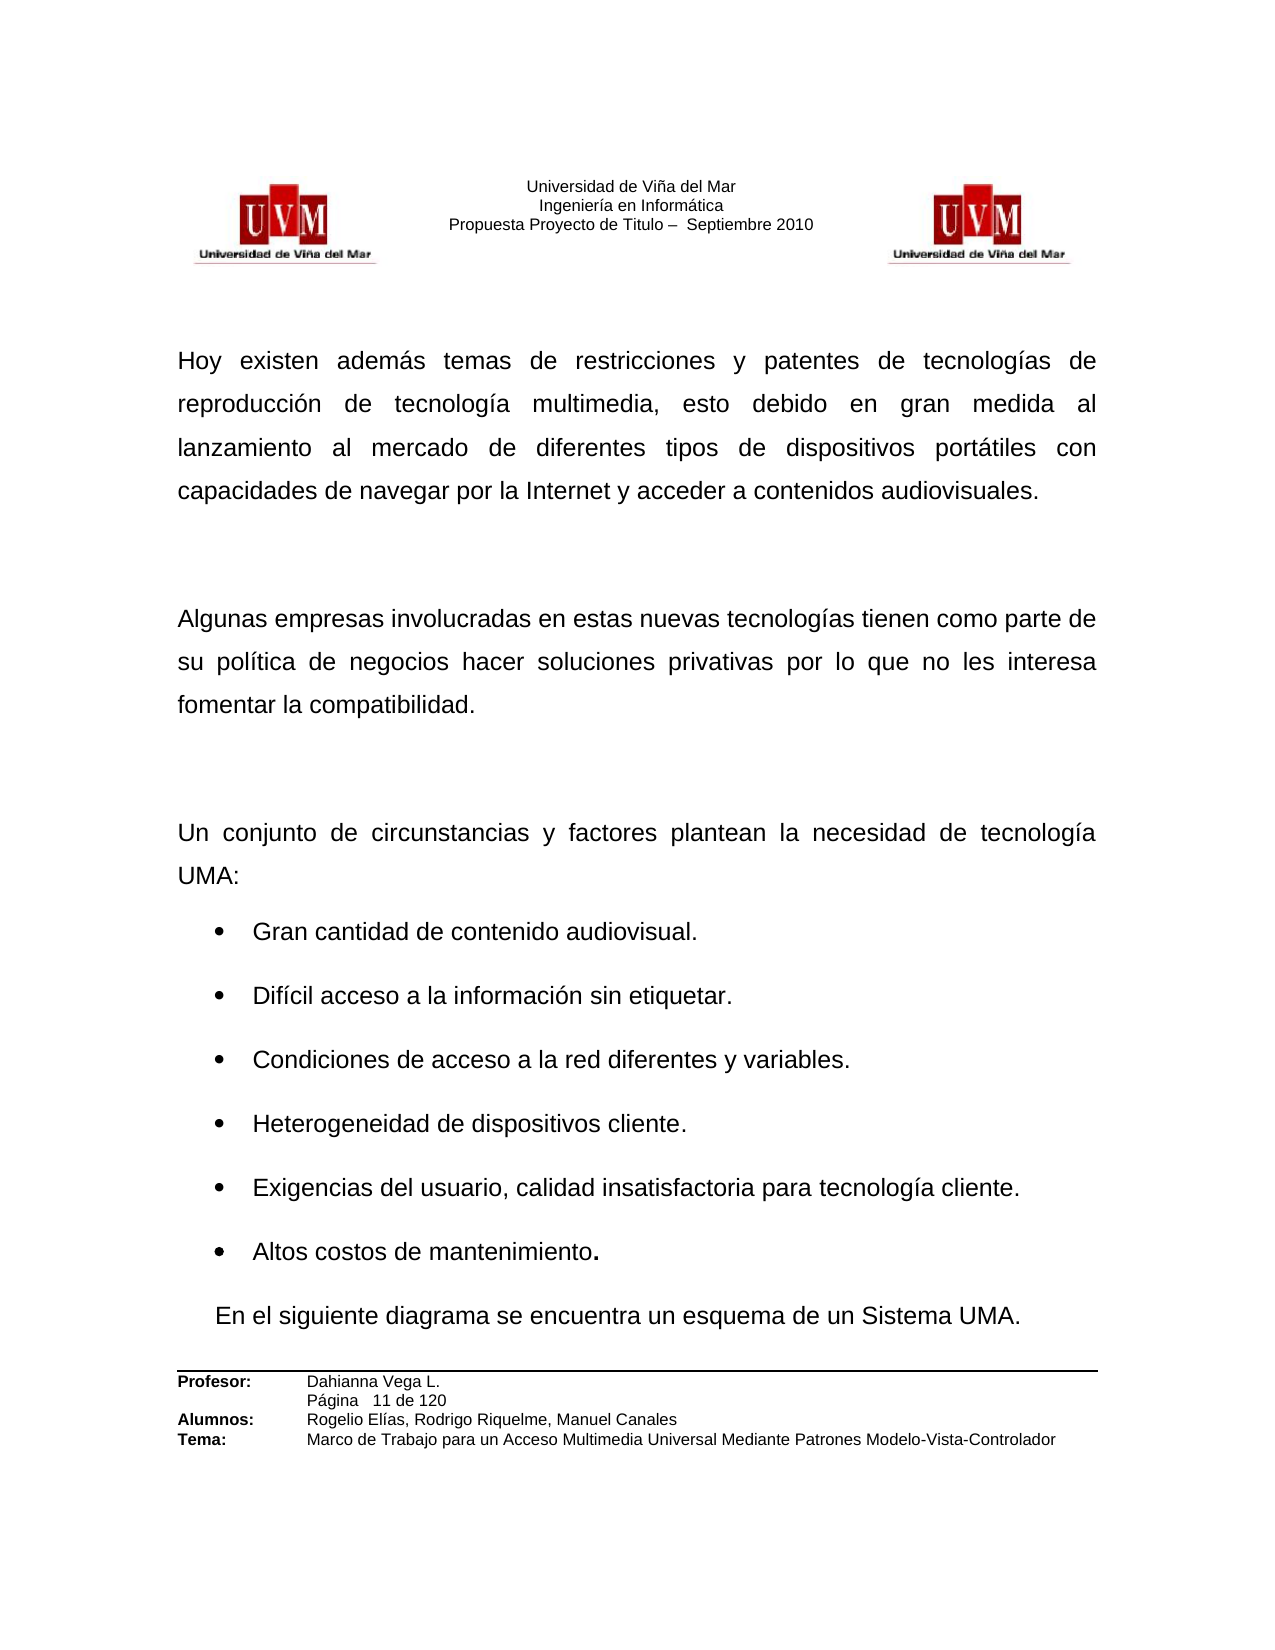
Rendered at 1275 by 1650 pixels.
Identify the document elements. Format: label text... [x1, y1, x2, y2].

text Un conjunto de circunstancias y factores plantean la necesidad de tecnología UMA: [177, 818, 1098, 890]
list Gran cantidad de contenido audiovisual. [215, 917, 1098, 945]
text Hoy existen además temas de restricciones y patentes de tecnologías de reproducción de tecnología multimedia, esto debido en gran medida al lanzamiento al mercado de diferentes tipos de dispositivos portátiles con capacidades de navegar por la Internet y acceder a contenidos audiovisuales. [177, 346, 1098, 504]
list Difícil acceso a la información sin etiquetar. [215, 981, 1098, 1009]
list Heterogeneidad de dispositivos cliente. [215, 1109, 1098, 1138]
picture [177, 176, 390, 267]
list Condiciones de acceso a la red diferentes y variables. [215, 1045, 1098, 1073]
list Exigencias del usuario, calidad insatisfactoria para tecnología cliente. [215, 1173, 1098, 1202]
list En el siguiente diagrama se encuentra un esquema de un Sistema UMA. [215, 1301, 1098, 1330]
list Altos costos de mantenimiento. [215, 1237, 1098, 1266]
text Algunas empresas involucradas en estas nuevas tecnologías tienen como parte de su política de negocios hacer soluciones privativas por lo que no les interesa fomentar la compatibilidad. [177, 604, 1098, 719]
picture [871, 176, 1084, 267]
